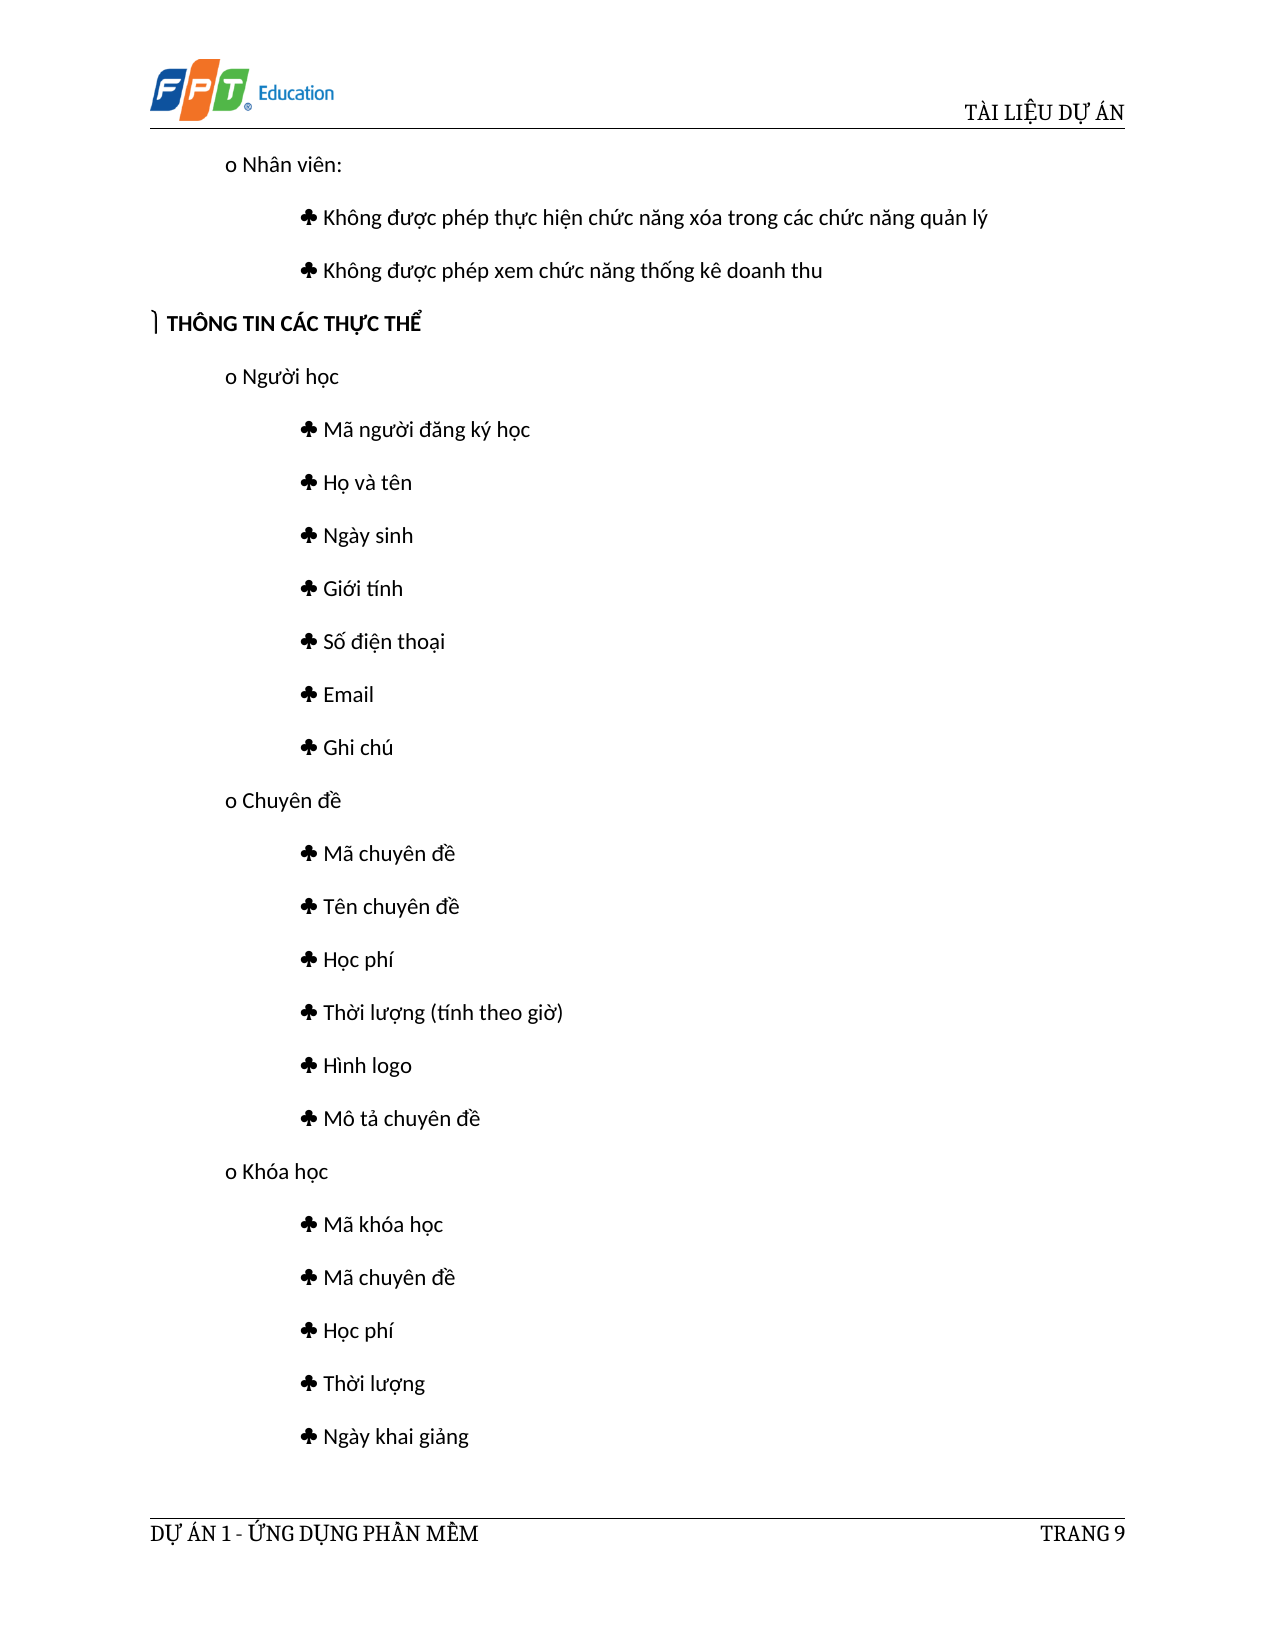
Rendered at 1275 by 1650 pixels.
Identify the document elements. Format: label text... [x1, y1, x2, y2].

text Email [300, 680, 1125, 708]
text o Người học [225, 362, 1125, 390]
text Hình logo [300, 1051, 1125, 1079]
text Mã chuyên đề [300, 839, 1125, 867]
text Không được phép thực hiện chức năng xóa trong các chức năng quản lý [300, 203, 1125, 231]
text Ngày khai giảng [300, 1422, 1125, 1451]
text Ngày sinh [300, 521, 1125, 549]
text Học phí [300, 1316, 1125, 1344]
text Mã chuyên đề [300, 1263, 1125, 1291]
text Thời lượng (tính theo giờ) [300, 998, 1125, 1026]
text Họ và tên [300, 468, 1125, 496]
text Tên chuyên đề [300, 892, 1125, 920]
text Mô tả chuyên đề [300, 1104, 1125, 1132]
text o Chuyên đề [225, 786, 1125, 814]
text Thời lượng [300, 1369, 1125, 1397]
picture [150, 59, 336, 121]
text Mã người đăng ký học [300, 415, 1125, 443]
text o Nhân viên: [225, 150, 1125, 178]
text Ghi chú [300, 733, 1125, 761]
text Mã khóa học [300, 1210, 1125, 1238]
text Học phí [300, 945, 1125, 973]
text o Khóa học [225, 1157, 1125, 1185]
text Giới tính [300, 574, 1125, 602]
text Không được phép xem chức năng thống kê doanh thu [300, 256, 1125, 284]
text Số điện thoại [300, 627, 1125, 655]
text THÔNG TIN CÁC THỰC THỂ [150, 309, 1125, 337]
